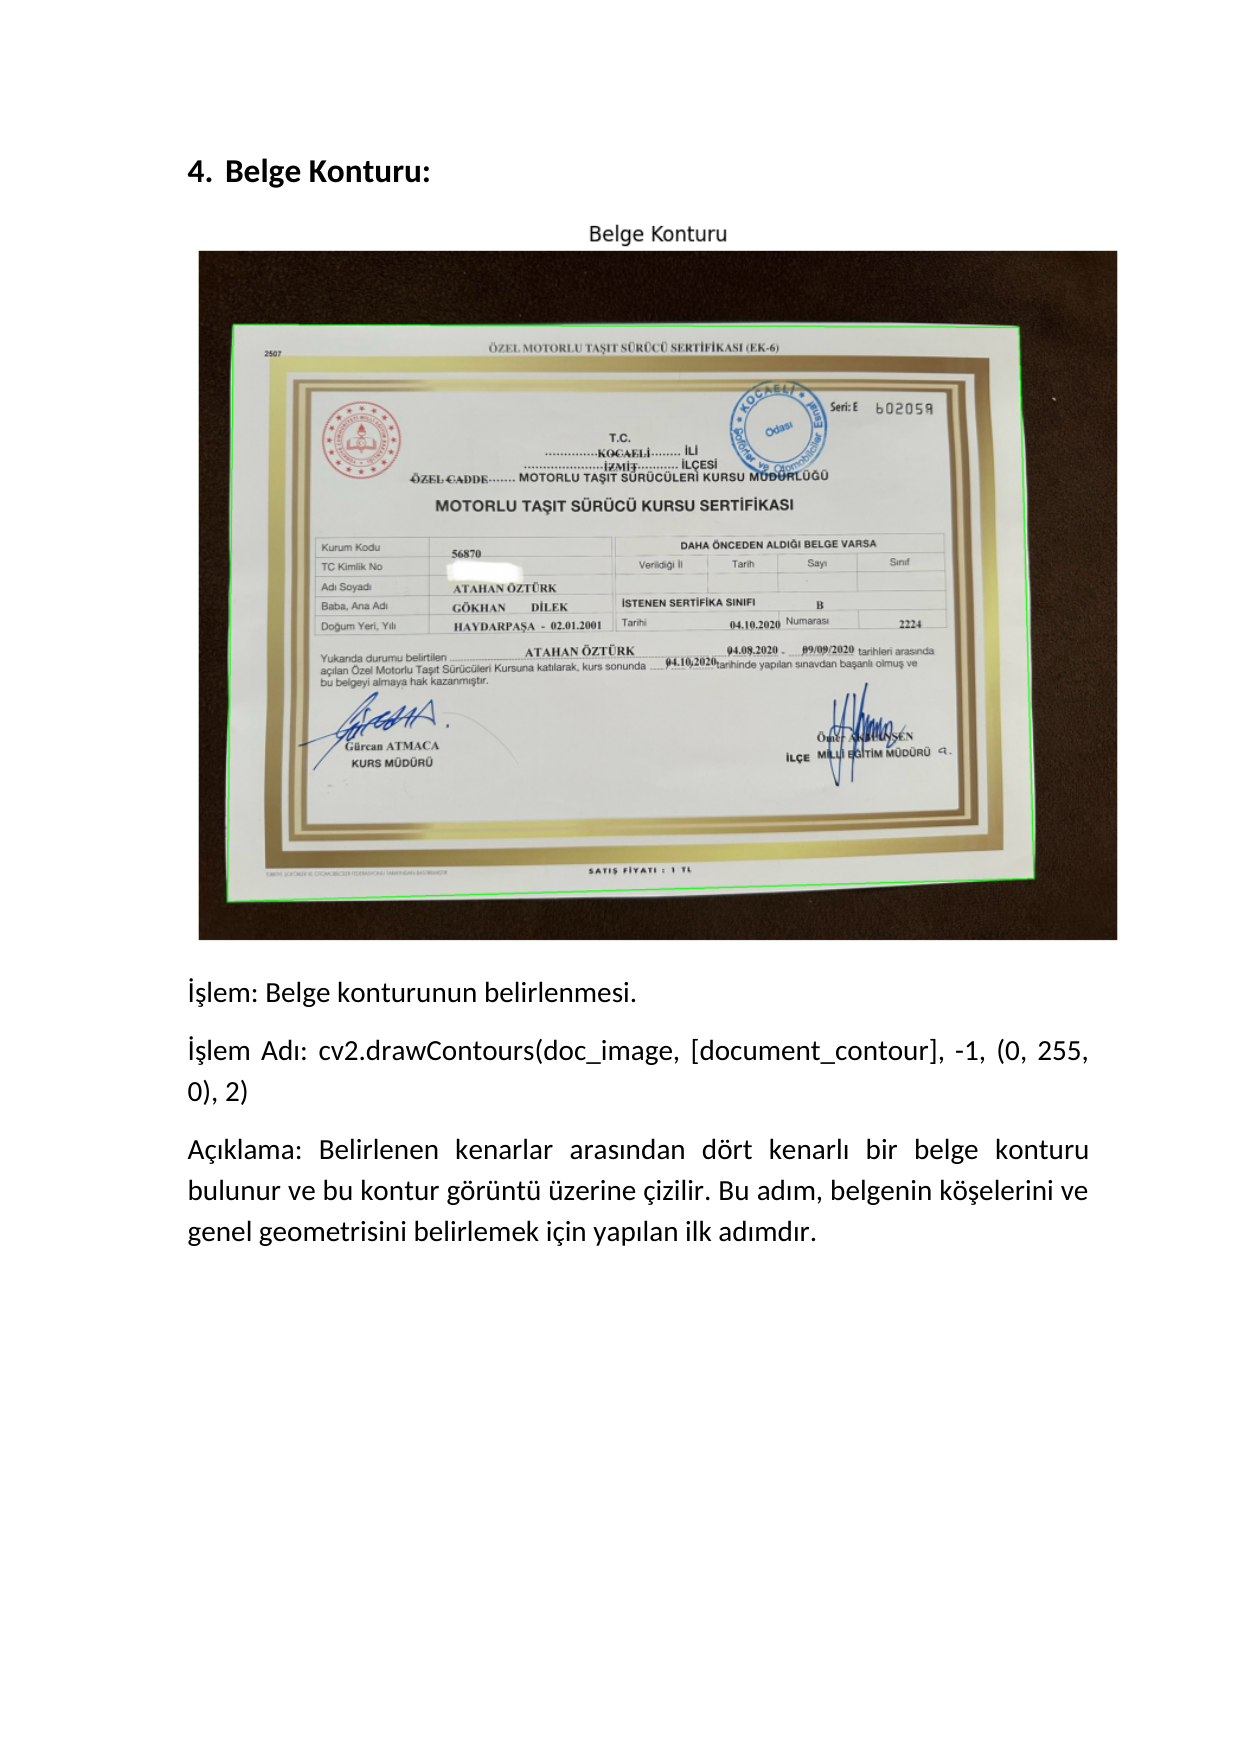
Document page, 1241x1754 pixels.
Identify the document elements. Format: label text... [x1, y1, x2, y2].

text İşlem: Belge konturunun belirlenmesi. [187, 974, 1090, 1009]
text İşlem Adı: cv2.drawContours(doc_image, [document_contour], -1, (0, 255, 0), 2) [187, 1032, 1090, 1108]
list Belge Konturu: [187, 150, 1090, 191]
text Açıklama: Belirlenen kenarlar arasından dört kenarlı bir belge konturu bulunur ve bu kontur görüntü üzerine çizilir. Bu adım, belgenin köşelerini ve genel geometrisini belirlemek için yapılan ilk adımdır. [187, 1131, 1090, 1249]
picture [187, 213, 1128, 952]
